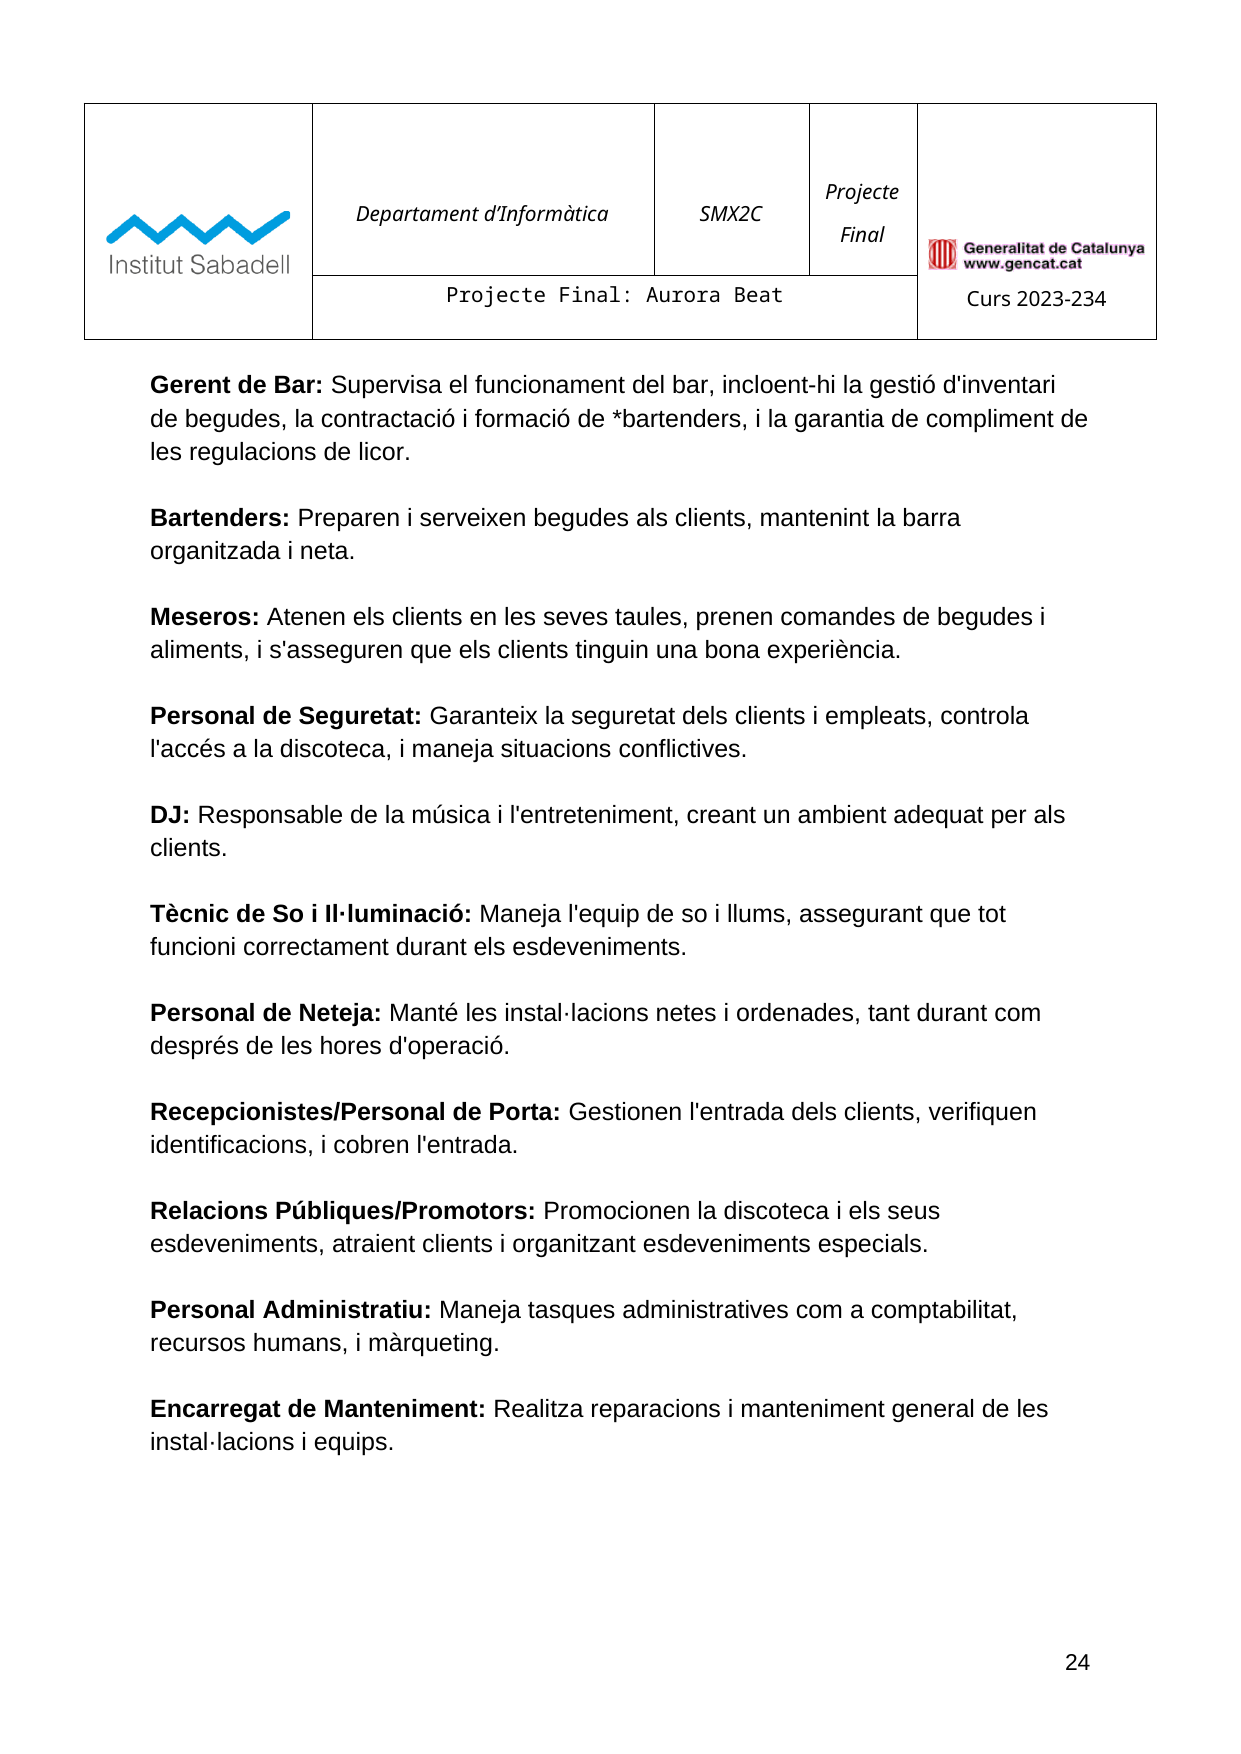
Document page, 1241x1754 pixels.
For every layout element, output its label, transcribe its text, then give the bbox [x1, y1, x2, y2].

text Encarregat de Manteniment: Realitza reparacions i manteniment general de les instal·lacions i equips. [150, 1394, 1090, 1456]
text Recepcionistes/Personal de Porta: Gestionen l'entrada dels clients, verifiquen identificacions, i cobren l'entrada. [150, 1097, 1090, 1159]
text Bartenders: Preparen i serveixen begudes als clients, mantenint la barra organitzada i neta. [150, 503, 1090, 564]
text Relacions Públiques/Promotors: Promocionen la discoteca i els seus esdeveniments, atraient clients i organitzant esdeveniments especials. [150, 1196, 1090, 1258]
picture [106, 220, 290, 280]
text Meseros: Atenen els clients en les seves taules, prenen comandes de begudes i aliments, i s'asseguren que els clients tinguin una bona experiència. [150, 602, 1090, 663]
text Tècnic de So i Il·luminació: Maneja l'equip de so i llums, assegurant que tot funcioni correctament durant els esdeveniments. [150, 899, 1090, 961]
text Gerent de Bar: Supervisa el funcionament del bar, incloent-hi la gestió d'inventari de begudes, la contractació i formació de *bartenders, i la garantia de compliment de les regulacions de licor. [150, 371, 1090, 465]
text Personal de Neteja: Manté les instal·lacions netes i ordenades, tant durant com després de les hores d'operació. [150, 998, 1090, 1060]
text Personal Administratiu: Maneja tasques administratives com a comptabilitat, recursos humans, i màrqueting. [150, 1295, 1090, 1357]
text DJ: Responsable de la música i l'entreteniment, creant un ambient adequat per als clients. [150, 800, 1090, 862]
text Personal de Seguretat: Garanteix la seguretat dels clients i empleats, controla l'accés a la discoteca, i maneja situacions conflictives. [150, 701, 1090, 762]
picture [928, 239, 1145, 272]
picture [106, 211, 282, 236]
